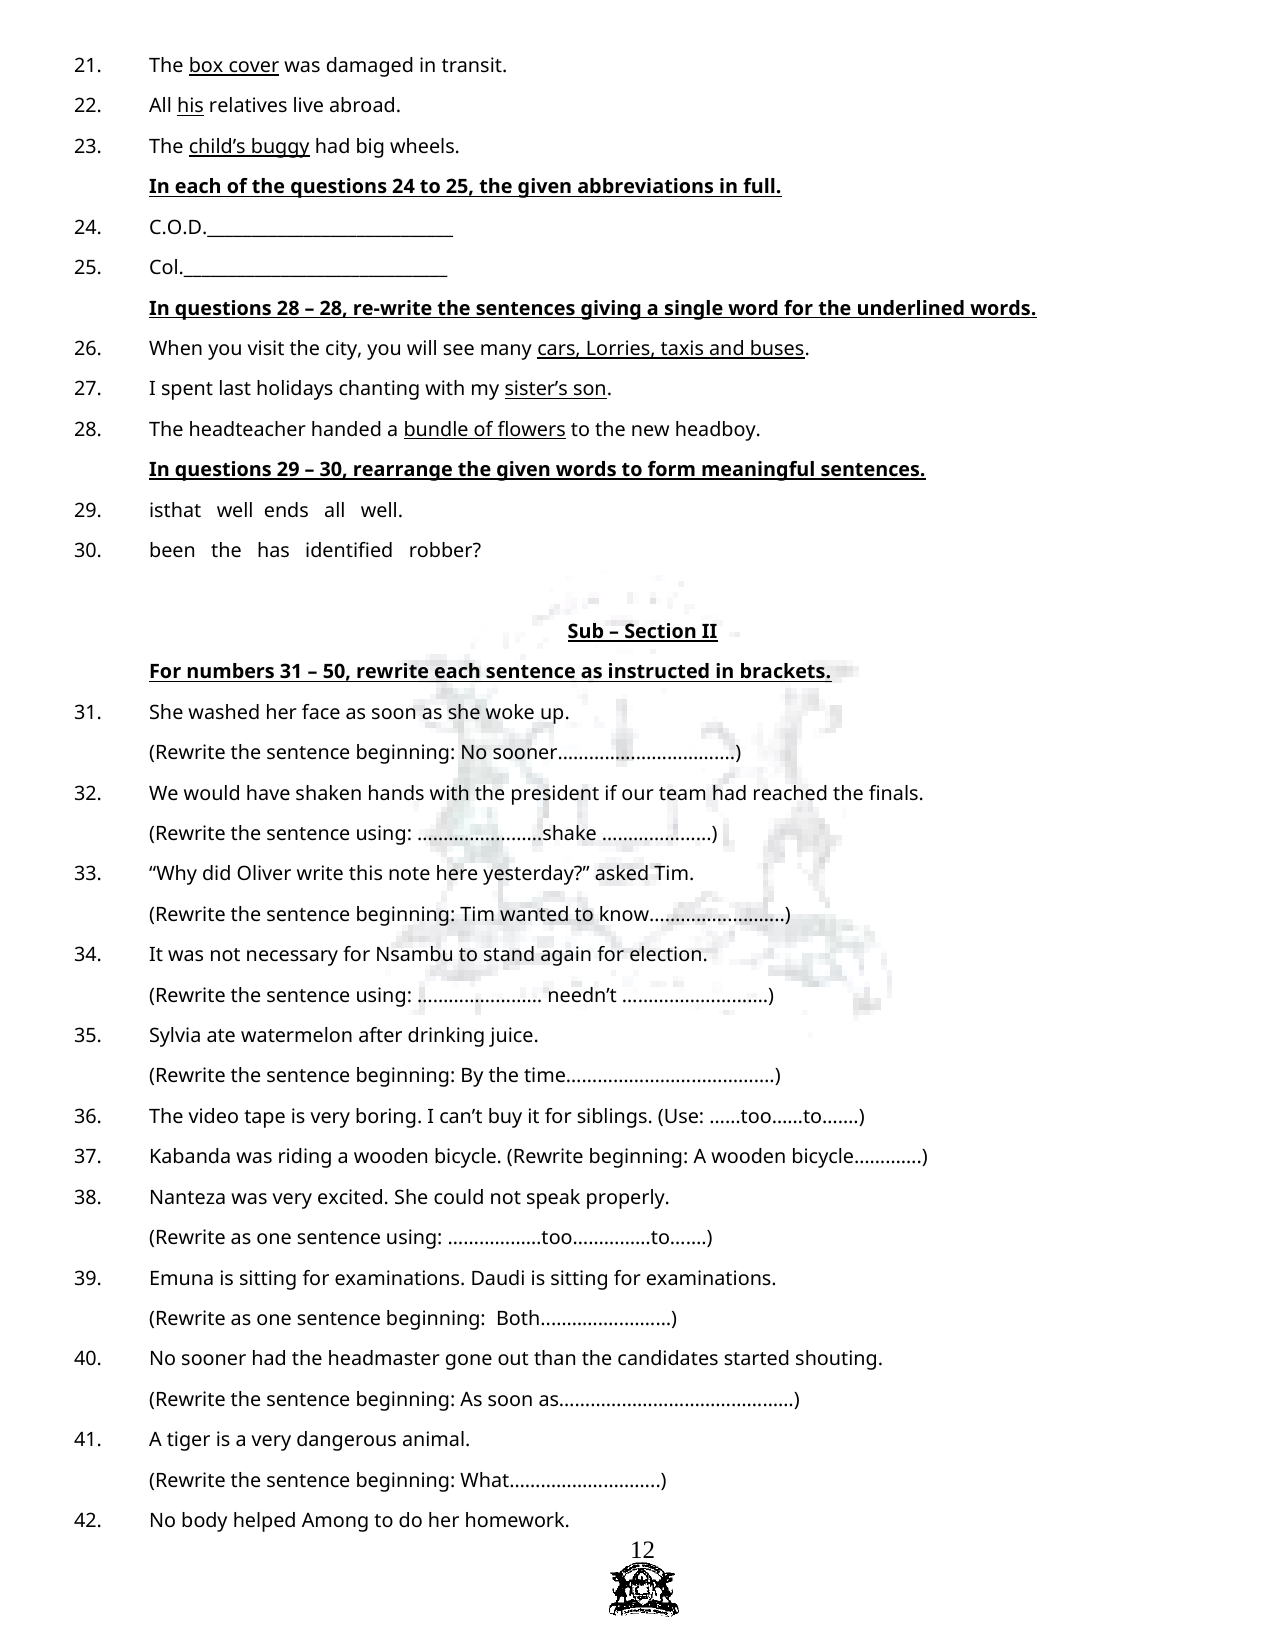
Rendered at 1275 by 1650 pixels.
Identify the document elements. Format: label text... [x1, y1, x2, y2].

text Sub – Section II [74, 617, 1211, 644]
text 39. Emuna is sitting for examinations. Daudi is sitting for examinations. [74, 1264, 1211, 1291]
text (Rewrite the sentence using: ……………………shake ………………...) [74, 819, 1211, 846]
text 26. When you visit the city, you will see many cars, Lorries, taxis and buses. [74, 334, 1211, 361]
text 42. No body helped Among to do her homework. [74, 1506, 1211, 1533]
text (Rewrite the sentence using: …………………… needn’t ……………………….) [74, 981, 1211, 1008]
text (Rewrite the sentence beginning: By the time………………………………….) [149, 1062, 1211, 1089]
text 22. All his relatives live abroad. [74, 92, 1211, 119]
text For numbers 31 – 50, rewrite each sentence as instructed in brackets. [74, 658, 1211, 684]
text 21. The box cover was damaged in transit. [74, 51, 1211, 78]
text In each of the questions 24 to 25, the given abbreviations in full. [149, 173, 1211, 199]
text 27. I spent last holidays chanting with my sister’s son. [74, 375, 1211, 402]
text 30. been the has identified robber? [74, 536, 1211, 563]
text In questions 29 – 30, rearrange the given words to form meaningful sentences. [149, 456, 1211, 482]
text 35. Sylvia ate watermelon after drinking juice. [74, 1021, 1211, 1048]
text In questions 28 – 28, re-write the sentences giving a single word for the underlined words. [149, 294, 1211, 321]
text 38. Nanteza was very excited. She could not speak properly. [74, 1183, 1211, 1210]
text 36. The video tape is very boring. I can’t buy it for siblings. (Use: ……too……to…….) [74, 1102, 1211, 1129]
text (Rewrite the sentence beginning: What………………………..) [74, 1466, 1211, 1493]
text (Rewrite the sentence beginning: As soon as………………………………………) [74, 1385, 1211, 1412]
text 28. The headteacher handed a bundle of flowers to the new headboy. [74, 415, 1211, 442]
text 23. The child’s buggy had big wheels. [74, 132, 1211, 159]
text 32. We would have shaken hands with the president if our team had reached the finals. [74, 779, 1211, 806]
text (Rewrite as one sentence beginning: Both..…………..………) [149, 1304, 1211, 1331]
text 29. isthat well ends all well. [74, 496, 1211, 523]
text 37. Kabanda was riding a wooden bicycle. (Rewrite beginning: A wooden bicycle………….) [74, 1143, 1211, 1169]
text (Rewrite the sentence beginning: Tim wanted to know……………………..) [149, 900, 1211, 927]
text 40. No sooner had the headmaster gone out than the candidates started shouting. [74, 1345, 1211, 1372]
text 31. She washed her face as soon as she woke up. [74, 698, 1211, 725]
text (Rewrite the sentence beginning: No sooner…………………………....) [149, 738, 1211, 765]
text 34. It was not necessary for Nsambu to stand again for election. [74, 941, 1211, 967]
text (Rewrite as one sentence using: ………………too……………to…….) [74, 1223, 1211, 1250]
text 41. A tiger is a very dangerous animal. [74, 1426, 1211, 1452]
text 33. “Why did Oliver write this note here yesterday?” asked Tim. [74, 860, 1211, 887]
text 24. C.O.D.____________________________ [74, 213, 1211, 240]
text 25. Col.______________________________ [74, 253, 1211, 280]
